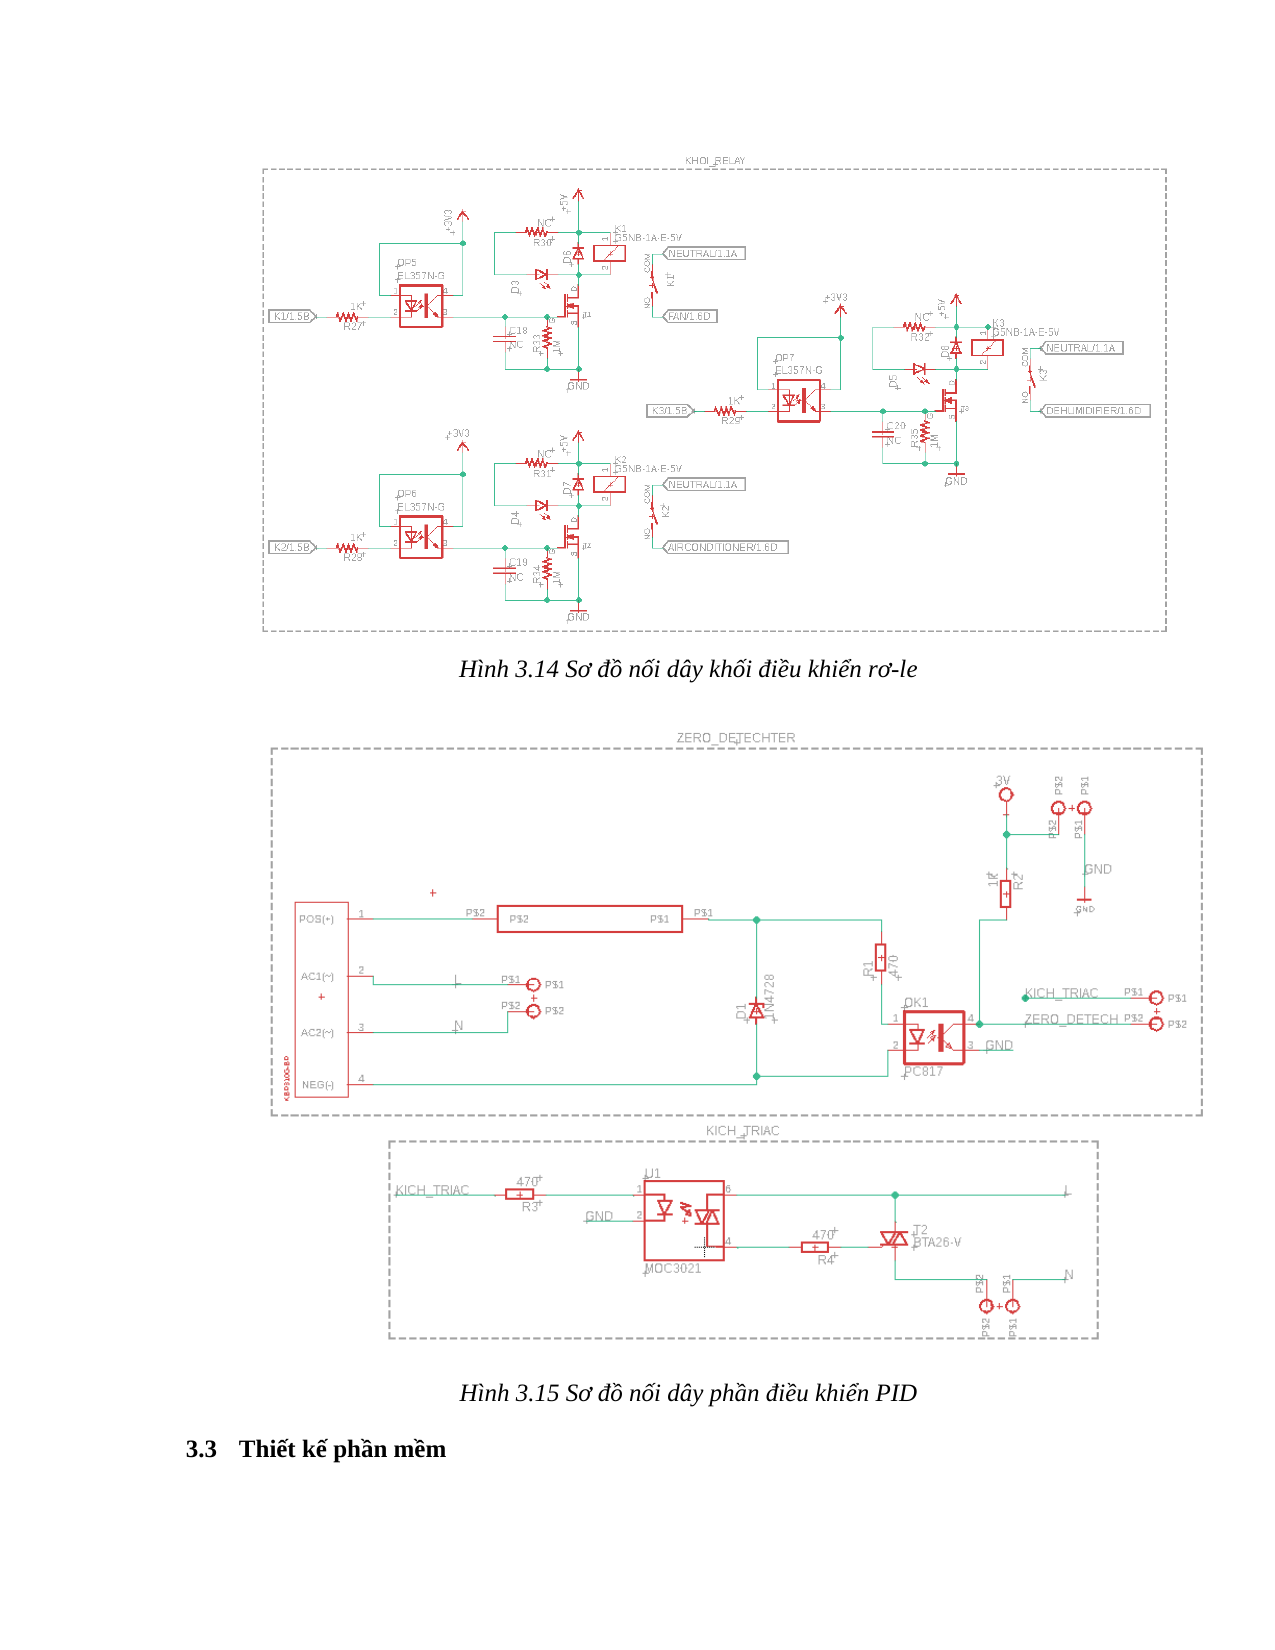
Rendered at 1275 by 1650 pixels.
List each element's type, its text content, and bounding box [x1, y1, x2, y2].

list Thiết kế phần mềm [201, 1434, 1125, 1463]
list Hình 3.14 Sơ đồ nối dây khối điều khiển rơ-le [253, 654, 1125, 683]
list Hình 3.15 Sơ đồ nối dây phần điều khiển PID [253, 1378, 1125, 1407]
picture [253, 150, 1183, 640]
picture [253, 710, 1229, 1352]
